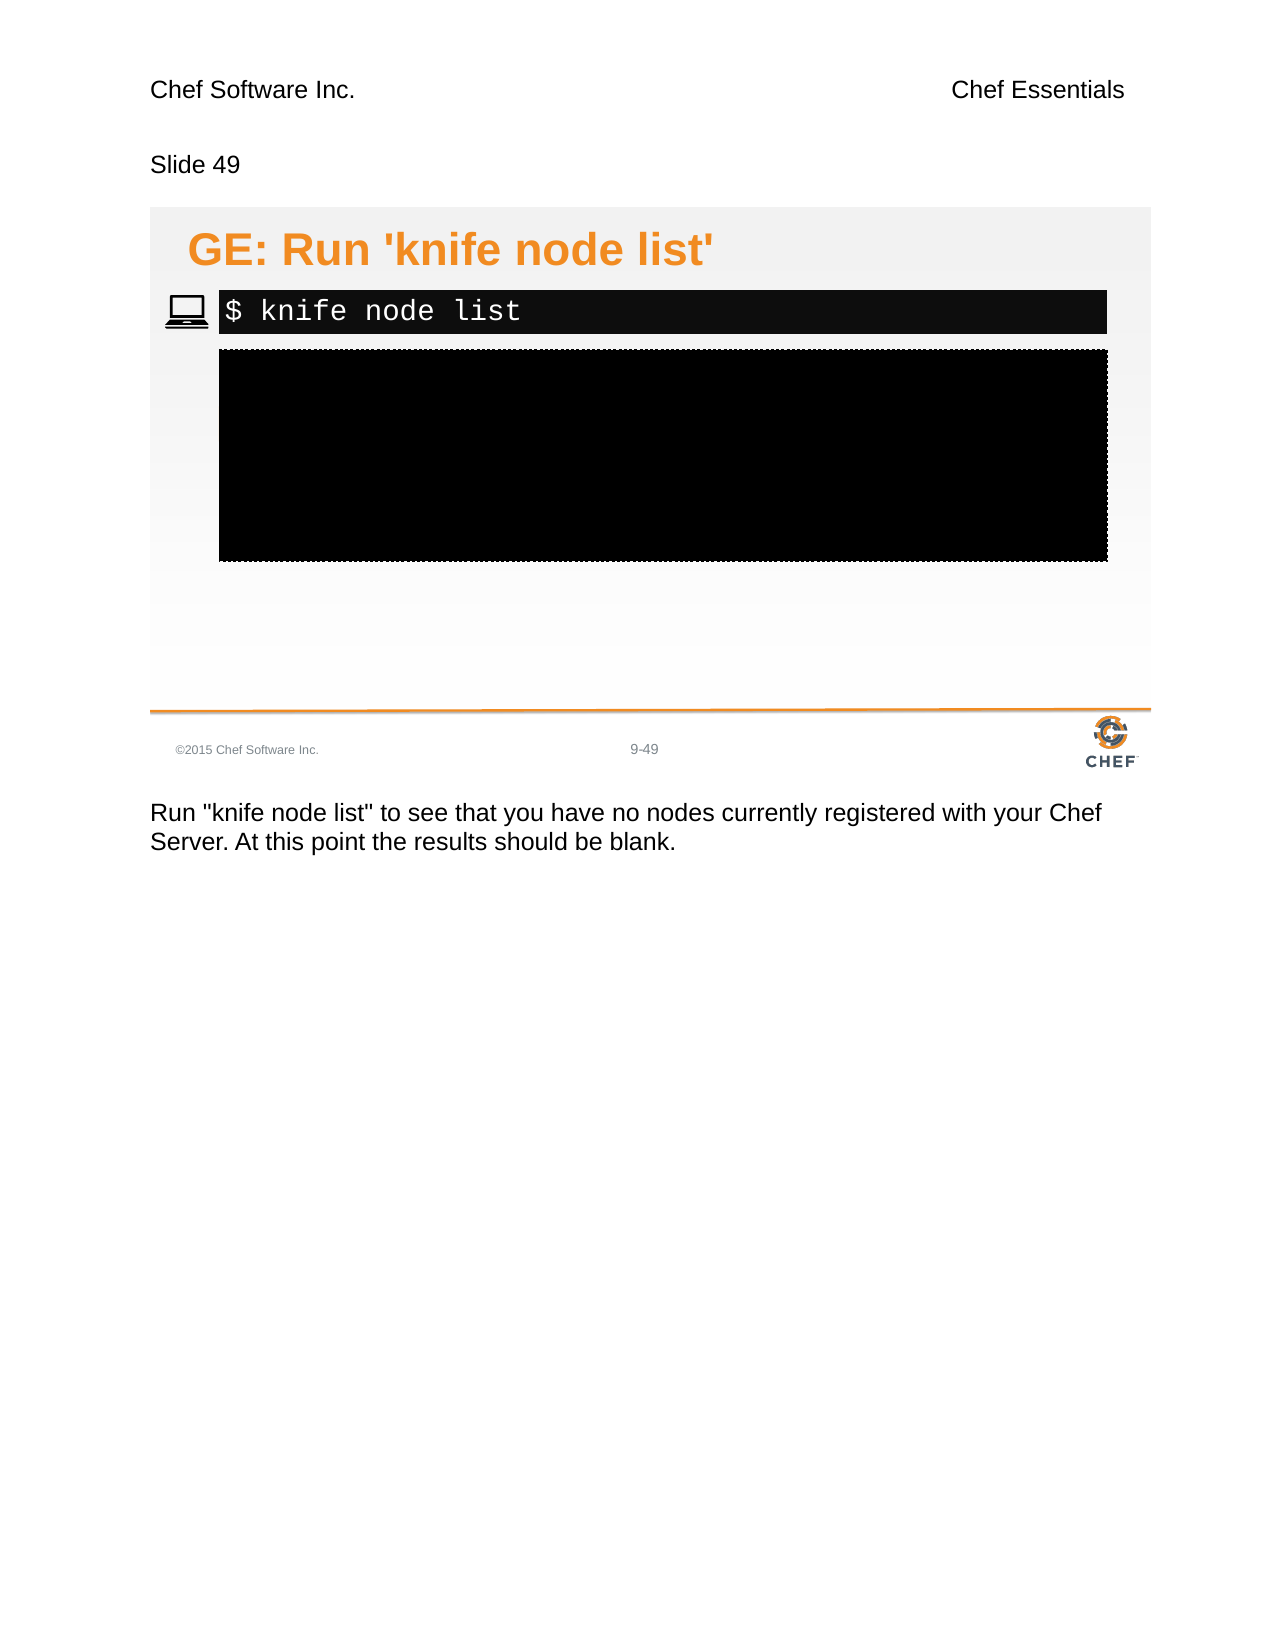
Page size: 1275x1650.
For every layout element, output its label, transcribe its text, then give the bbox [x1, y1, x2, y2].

text Run "knife node list" to see that you have no nodes currently registered with your Chef Server. At this point the results should be blank. [150, 798, 1125, 855]
text Slide 49 [150, 150, 1125, 179]
